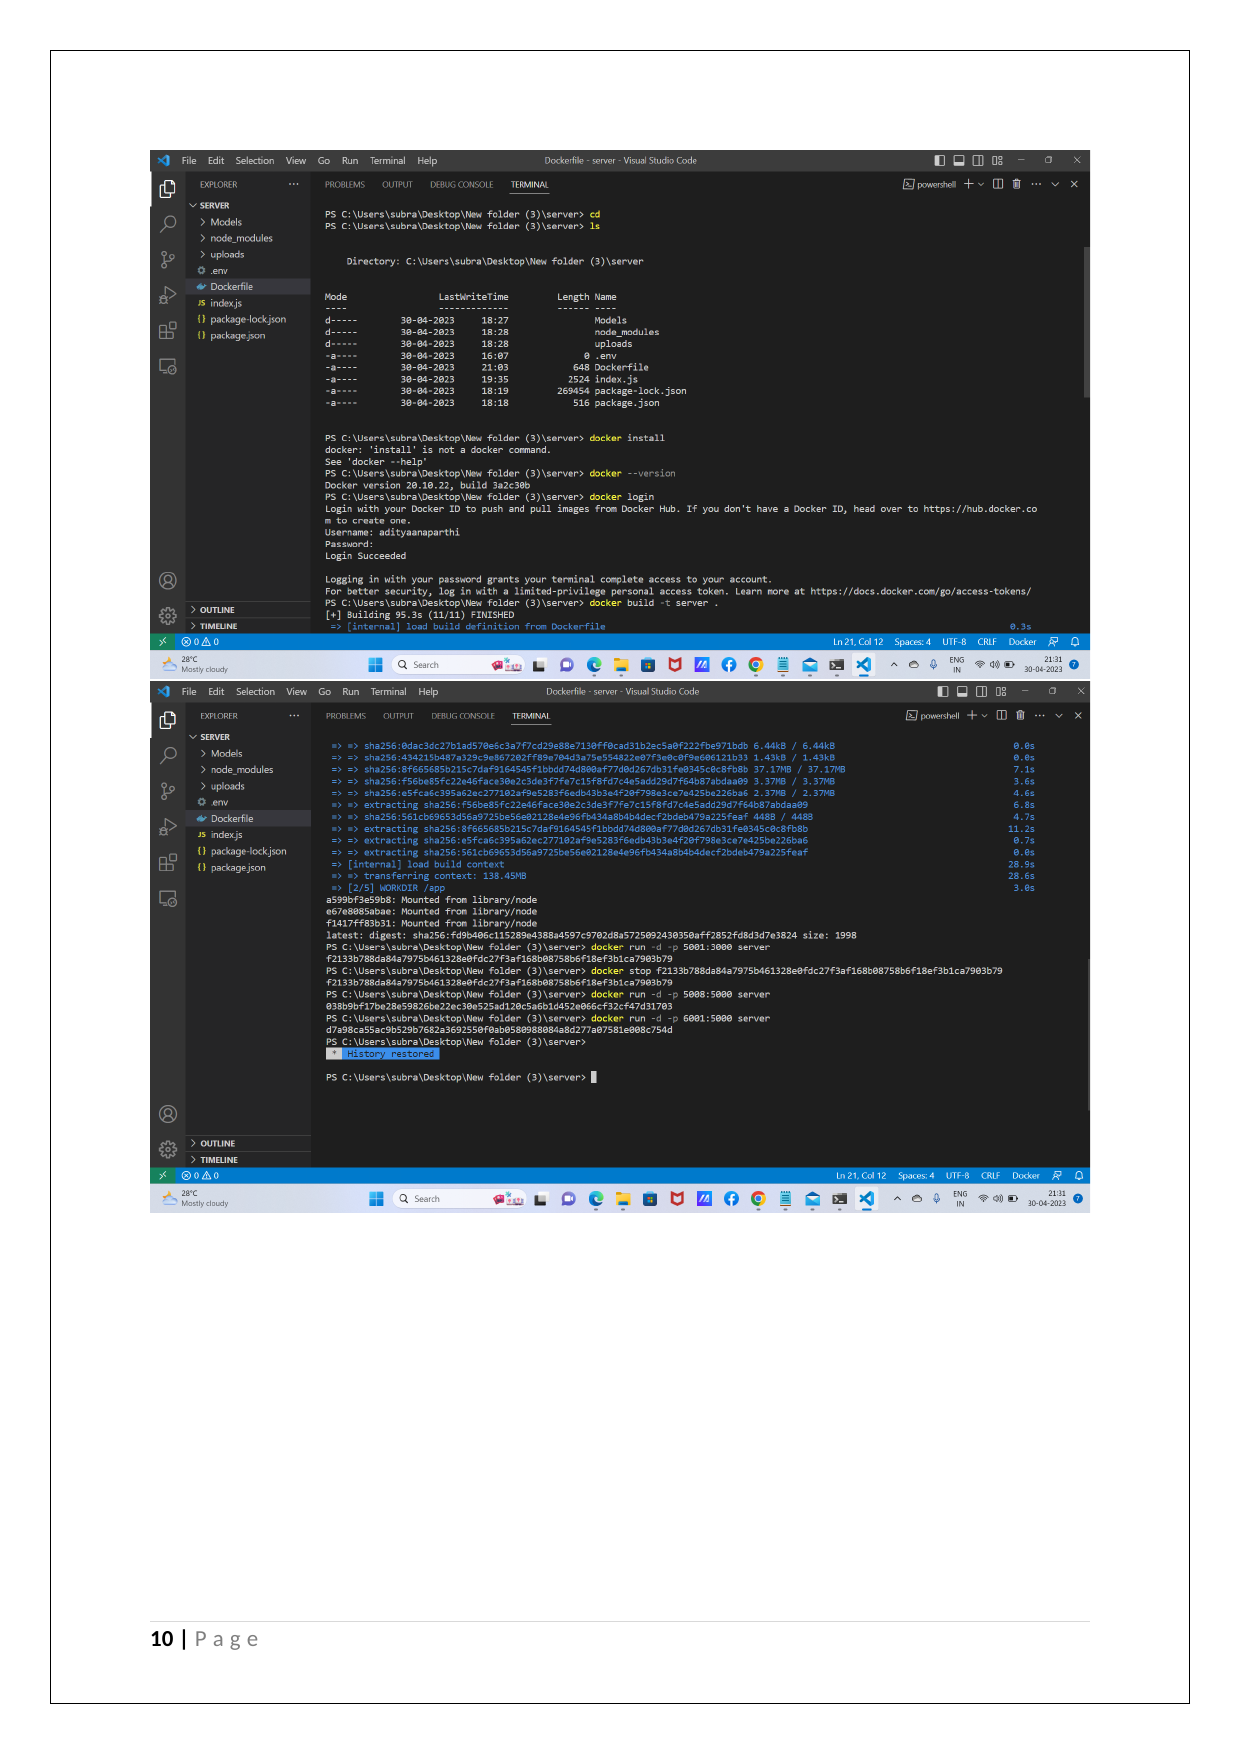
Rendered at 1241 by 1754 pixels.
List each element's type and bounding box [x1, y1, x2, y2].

picture [150, 150, 1091, 679]
picture [150, 681, 1091, 1213]
